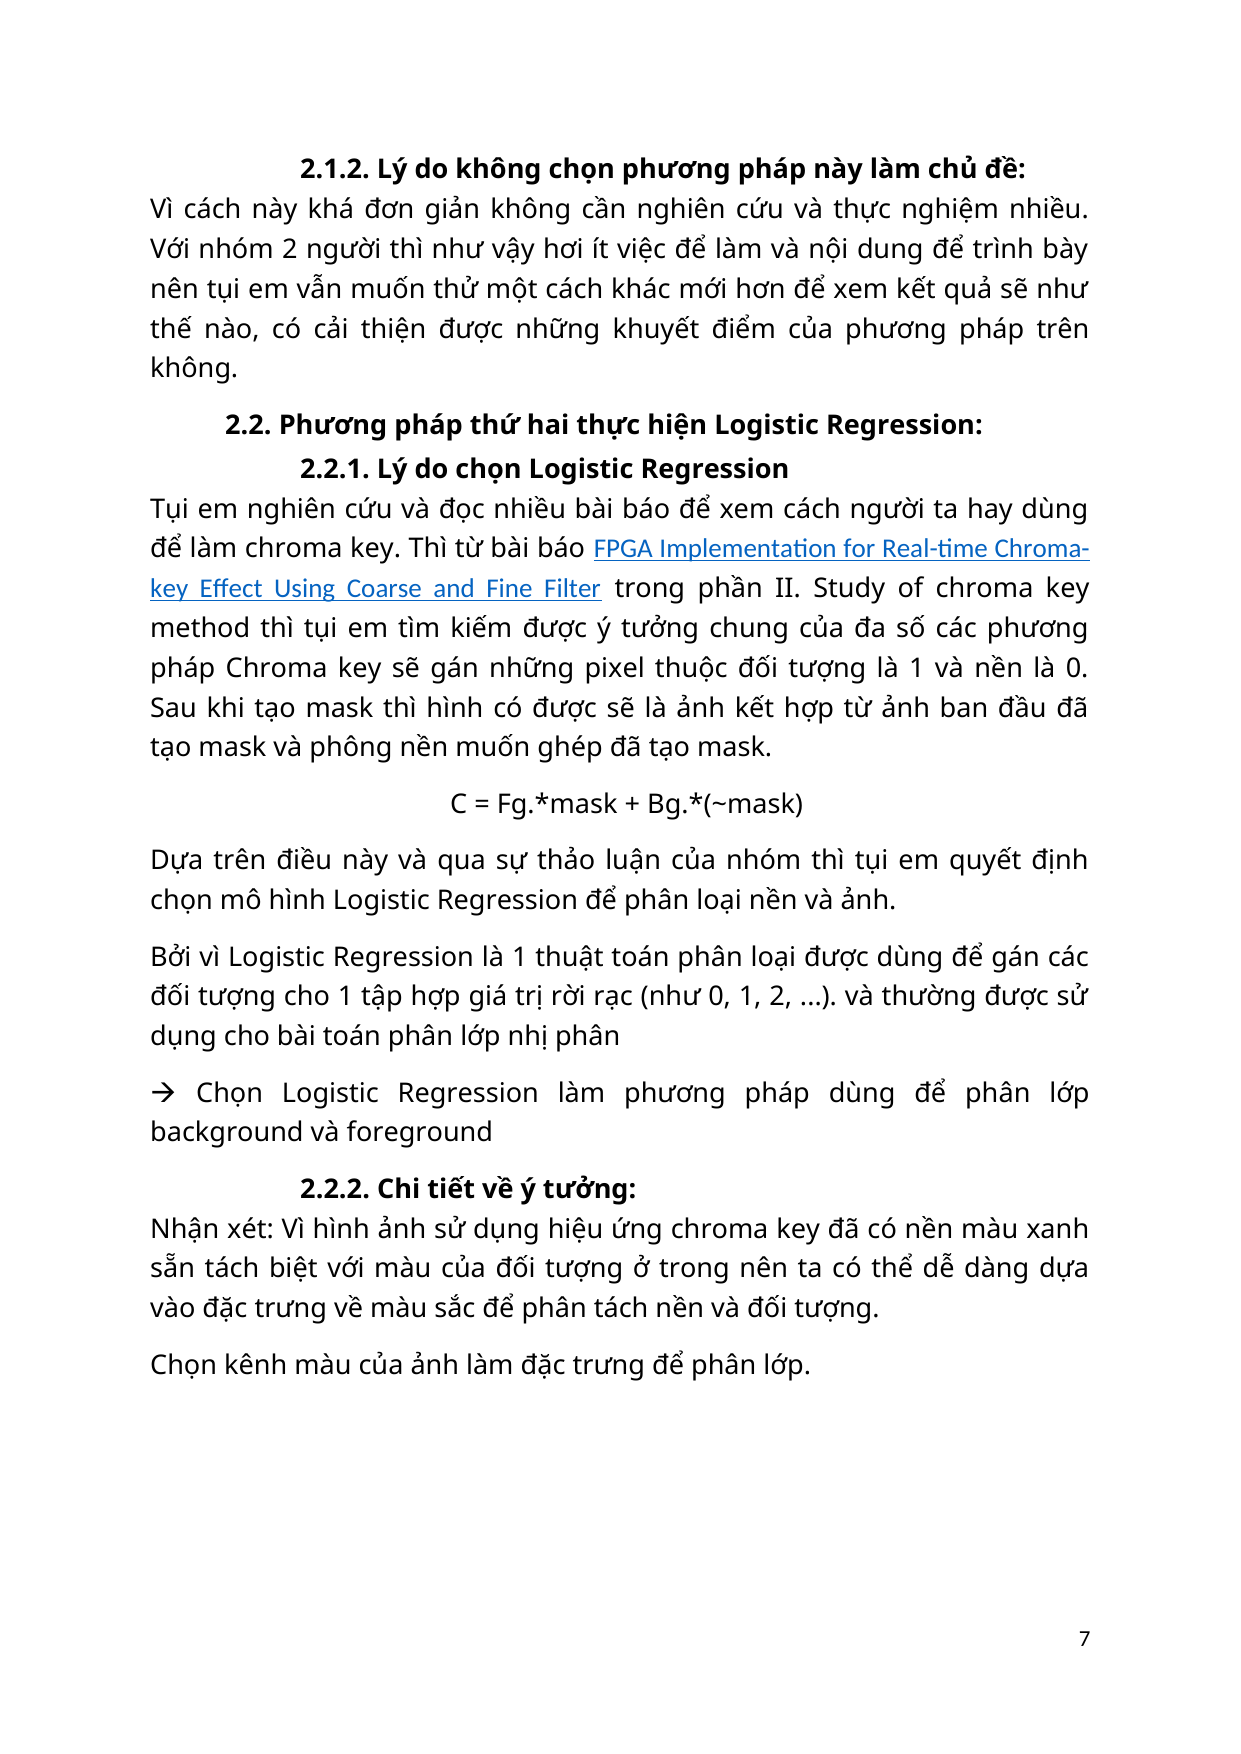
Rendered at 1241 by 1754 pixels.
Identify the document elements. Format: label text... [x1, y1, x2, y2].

text Tụi em nghiên cứu và đọc nhiều bài báo để xem cách người ta hay dùng để làm chroma key. Thì từ bài báo FPGA Implementation for Real-time Chroma-key Effect Using Coarse and Fine Filter trong phần II. Study of chroma key method thì tụi em tìm kiếm được ý tưởng chung của đa số các phương pháp Chroma key sẽ gán những pixel thuộc đối tượng là 1 và nền là 0. Sau khi tạo mask thì hình có được sẽ là ảnh kết hợp từ ảnh ban đầu đã tạo mask và phông nền muốn ghép đã tạo mask. [150, 489, 1090, 765]
text Bởi vì Logistic Regression là 1 thuật toán phân loại được dùng để gán các đối tượng cho 1 tập hợp giá trị rời rạc (như 0, 1, 2, ...). và thường được sử dụng cho bài toán phân lớp nhị phân [150, 937, 1090, 1053]
subtitle 2.1.2. Lý do không chọn phương pháp này làm chủ đề: [300, 150, 1090, 187]
subtitle 2.2.1. Lý do chọn Logistic Regression [300, 449, 1090, 486]
subtitle 2.2.2. Chi tiết về ý tưởng: [300, 1169, 1090, 1206]
text Nhận xét: Vì hình ảnh sử dụng hiệu ứng chroma key đã có nền màu xanh sẵn tách biệt với màu của đối tượng ở trong nên ta có thể dễ dàng dựa vào đặc trưng về màu sắc để phân tách nền và đối tượng. [150, 1209, 1090, 1326]
text C = Fg.*mask + Bg.*(~mask) [375, 784, 1090, 821]
text Vì cách này khá đơn giản không cần nghiên cứu và thực nghiệm nhiều. Với nhóm 2 người thì như vậy hơi ít việc để làm và nội dung để trình bày nên tụi em vẫn muốn thử một cách khác mới hơn để xem kết quả sẽ như thế nào, có cải thiện được những khuyết điểm của phương pháp trên không. [150, 190, 1090, 386]
text Chọn kênh màu của ảnh làm đặc trưng để phân lớp. [150, 1345, 1090, 1382]
text Chọn Logistic Regression làm phương pháp dùng để phân lớp background và foreground [150, 1073, 1090, 1150]
subtitle 2.2. Phương pháp thứ hai thực hiện Logistic Regression: [225, 405, 1090, 442]
text Dựa trên điều này và qua sự thảo luận của nhóm thì tụi em quyết định chọn mô hình Logistic Regression để phân loại nền và ảnh. [150, 841, 1090, 917]
